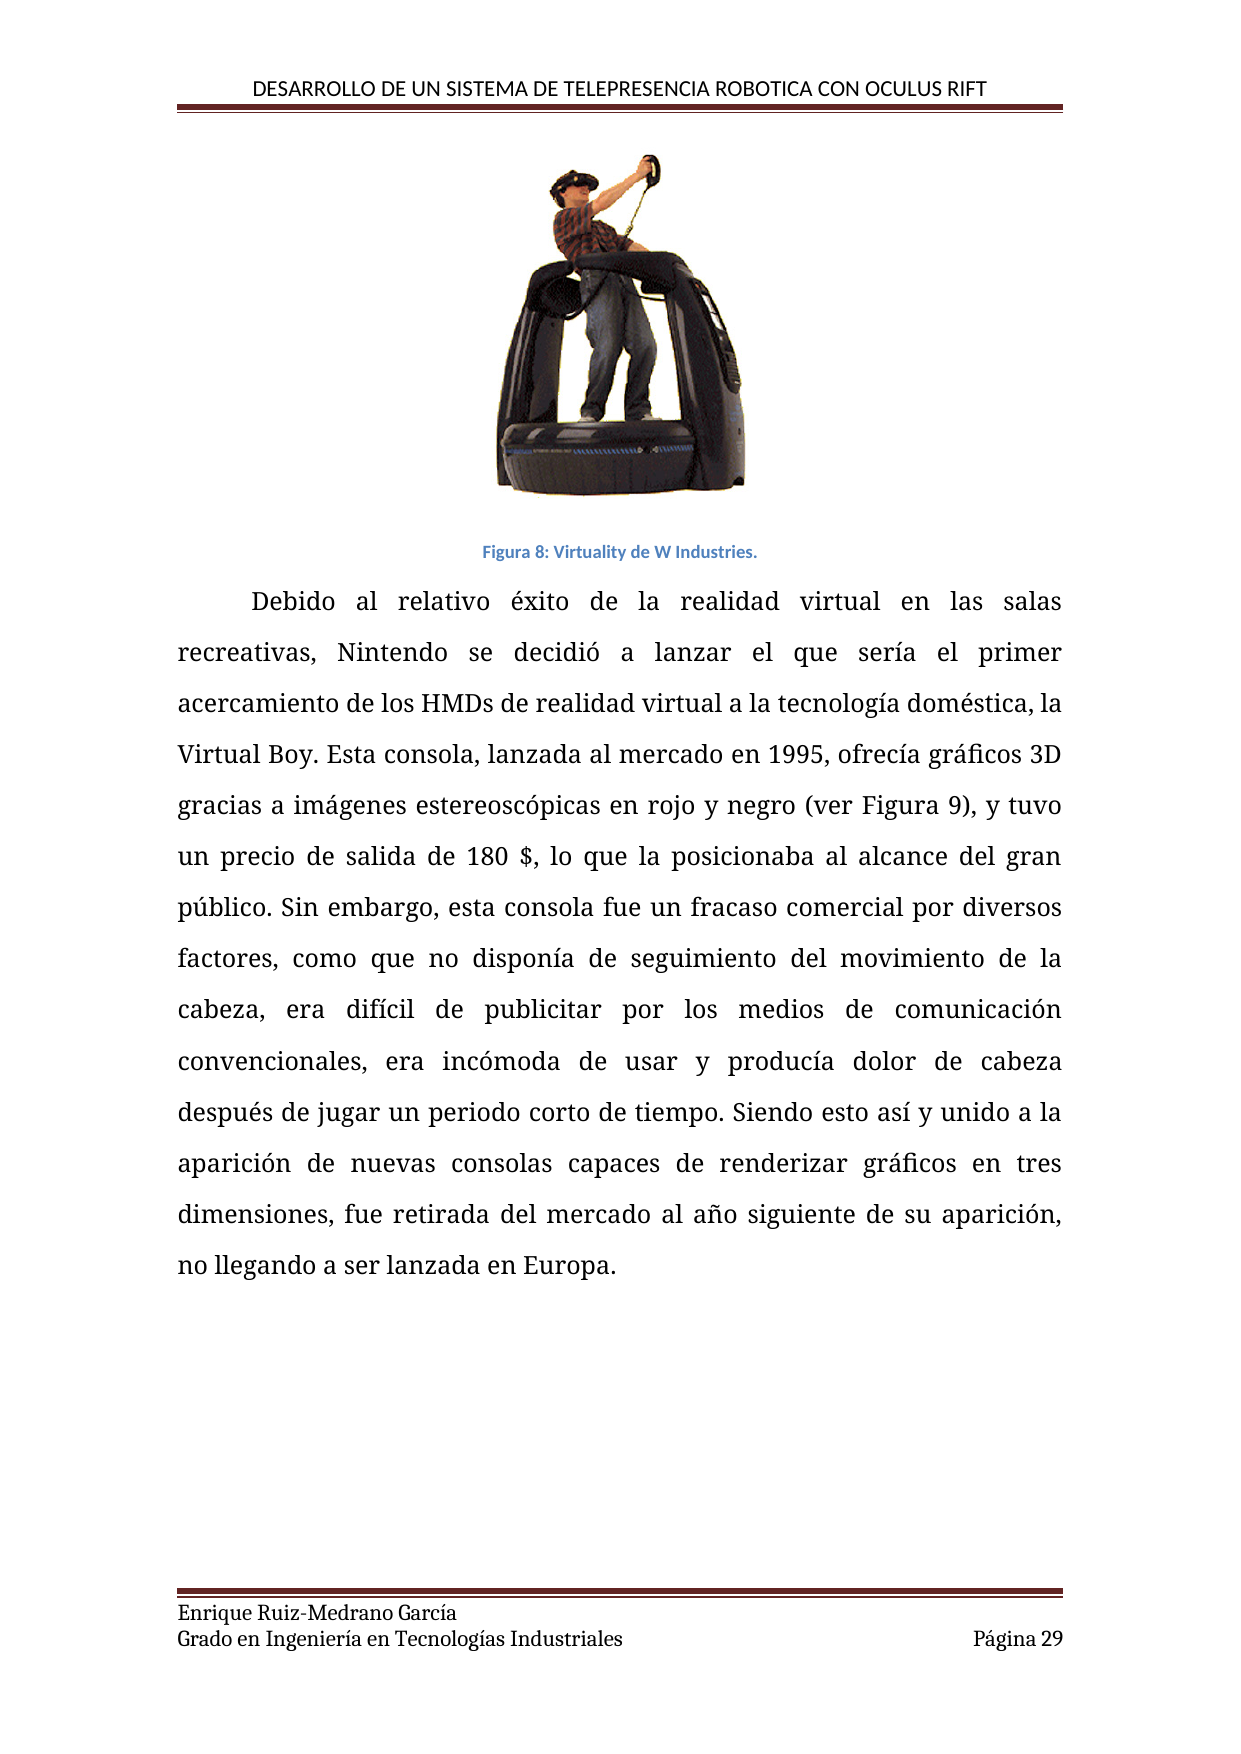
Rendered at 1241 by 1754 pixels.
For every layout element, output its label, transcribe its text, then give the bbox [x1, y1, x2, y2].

picture [419, 147, 822, 506]
text Debido al relativo éxito de la realidad virtual en las salas recreativas, Nintendo se decidió a lanzar el que sería el primer acercamiento de los HMDs de realidad virtual a la tecnología doméstica, la Virtual Boy. Esta consola, lanzada al mercado en 1995, ofrecía gráficos 3D gracias a imágenes estereoscópicas en rojo y negro (ver Figura 9), y tuvo un precio de salida de 180 $, lo que la posicionaba al alcance del gran público. Sin embargo, esta consola fue un fracaso comercial por diversos factores, como que no disponía de seguimiento del movimiento de la cabeza, era difícil de publicitar por los medios de comunicación convencionales, era incómoda de usar y producía dolor de cabeza después de jugar un periodo corto de tiempo. Siendo esto así y unido a la aparición de nuevas consolas capaces de renderizar gráficos en tres dimensiones, fue retirada del mercado al año siguiente de su aparición, no llegando a ser lanzada en Europa. [177, 584, 1063, 1281]
